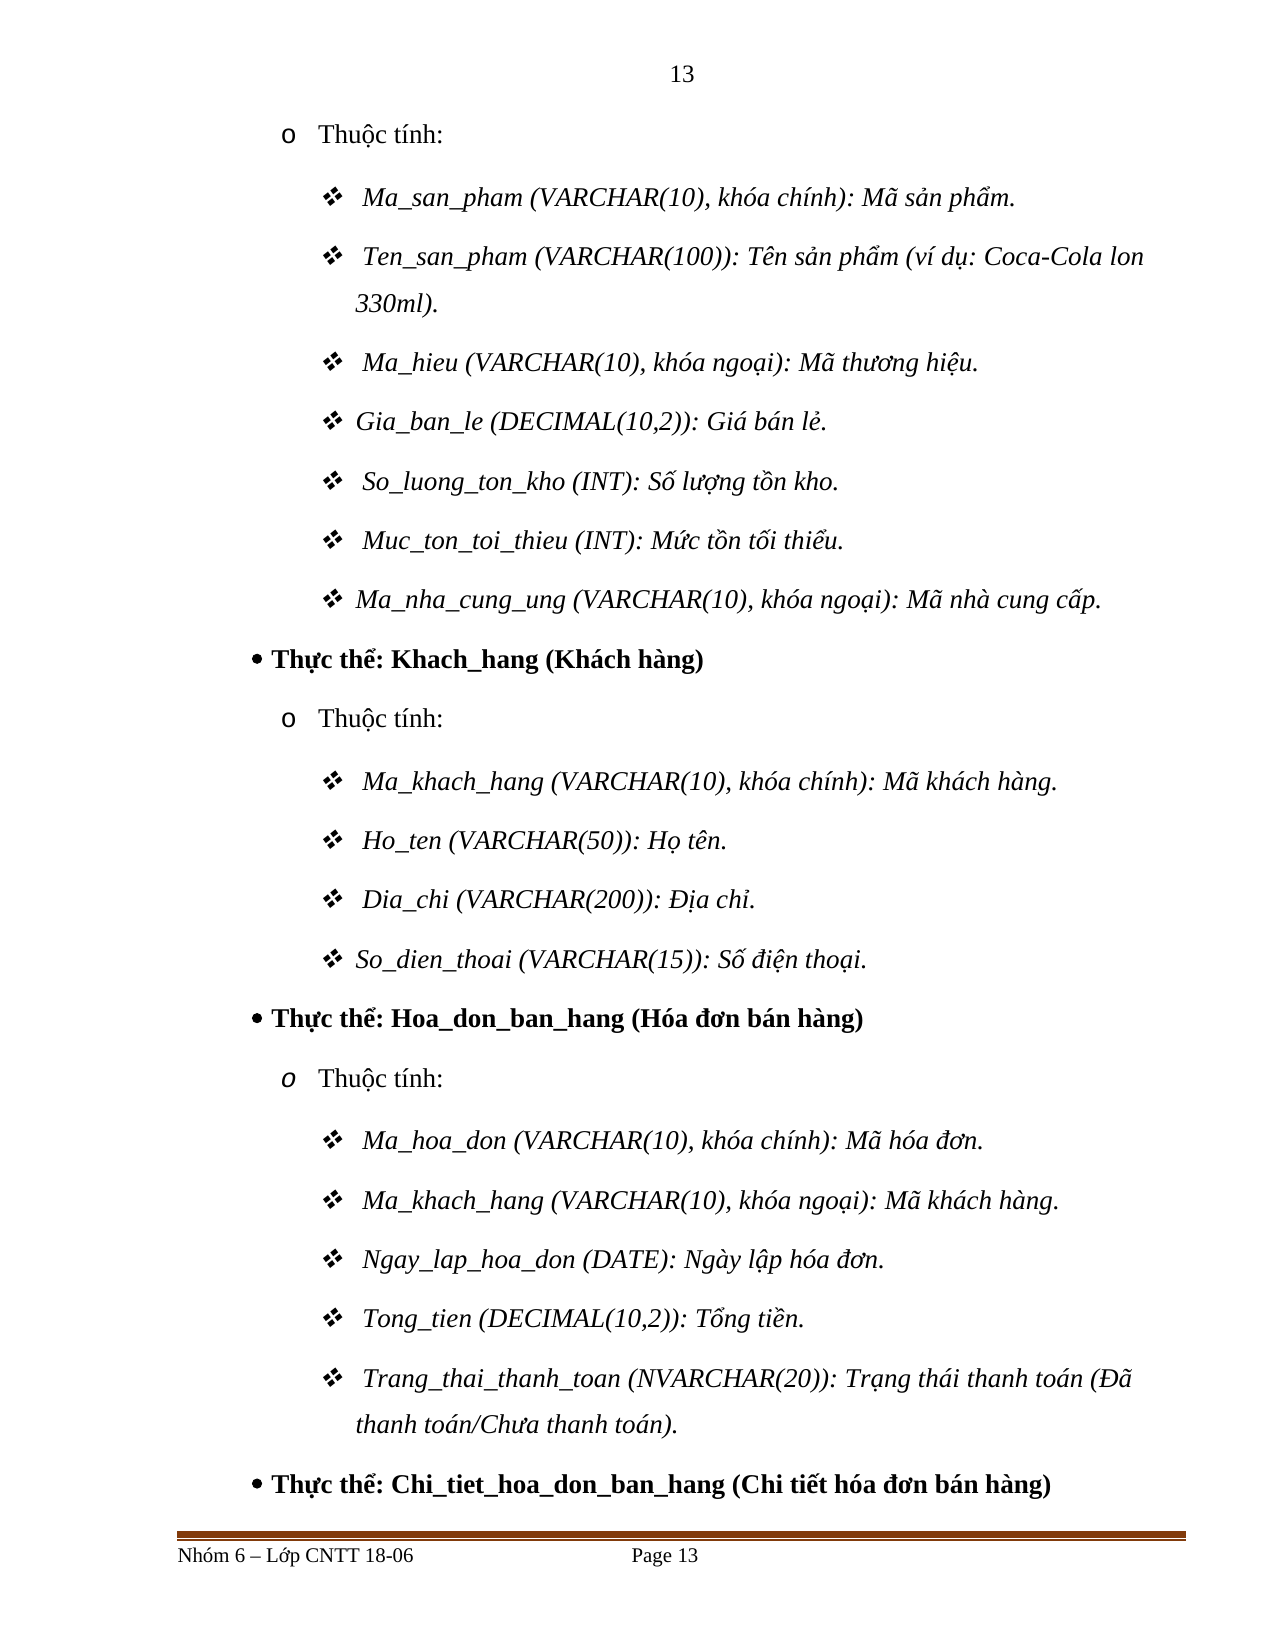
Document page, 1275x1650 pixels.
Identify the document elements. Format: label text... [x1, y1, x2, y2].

list Thực thể: Hoa_don_ban_hang (Hóa đơn bán hàng) [252, 1002, 1186, 1034]
list Thuộc tính: [280, 702, 1186, 736]
list Thực thể: Khach_hang (Khách hàng) [252, 643, 1186, 674]
list Thuộc tính: [280, 118, 1186, 152]
list Trang_thai_thanh_toan (NVARCHAR(20)): Trạng thái thanh toán (Đã thanh toán/Chưa thanh toán). [318, 1362, 1186, 1440]
list Dia_chi (VARCHAR(200)): Địa chỉ. [318, 884, 1186, 915]
list Ngay_lap_hoa_don (DATE): Ngày lập hóa đơn. [318, 1243, 1186, 1274]
list Gia_ban_le (DECIMAL(10,2)): Giá bán lẻ. [318, 405, 1186, 437]
list Ma_hieu (VARCHAR(10), khóa ngoại): Mã thương hiệu. [318, 346, 1186, 377]
list Ma_hoa_don (VARCHAR(10), khóa chính): Mã hóa đơn. [318, 1124, 1186, 1156]
list Ma_nha_cung_ung (VARCHAR(10), khóa ngoại): Mã nhà cung cấp. [318, 583, 1186, 615]
list Thực thể: Chi_tiet_hoa_don_ban_hang (Chi tiết hóa đơn bán hàng) [252, 1468, 1186, 1499]
list Tong_tien (DECIMAL(10,2)): Tổng tiền. [318, 1302, 1186, 1334]
list Ma_khach_hang (VARCHAR(10), khóa ngoại): Mã khách hàng. [318, 1184, 1186, 1215]
list So_dien_thoai (VARCHAR(15)): Số điện thoại. [318, 943, 1186, 974]
list Ma_san_pham (VARCHAR(10), khóa chính): Mã sản phẩm. [318, 181, 1186, 212]
list Ho_ten (VARCHAR(50)): Họ tên. [318, 824, 1186, 856]
list Ten_san_pham (VARCHAR(100)): Tên sản phẩm (ví dụ: Coca-Cola lon 330ml). [318, 240, 1186, 318]
list Ma_khach_hang (VARCHAR(10), khóa chính): Mã khách hàng. [318, 765, 1186, 796]
list Muc_ton_toi_thieu (INT): Mức tồn tối thiểu. [318, 524, 1186, 555]
list So_luong_ton_kho (INT): Số lượng tồn kho. [318, 465, 1186, 496]
list Thuộc tính: [280, 1062, 1186, 1095]
